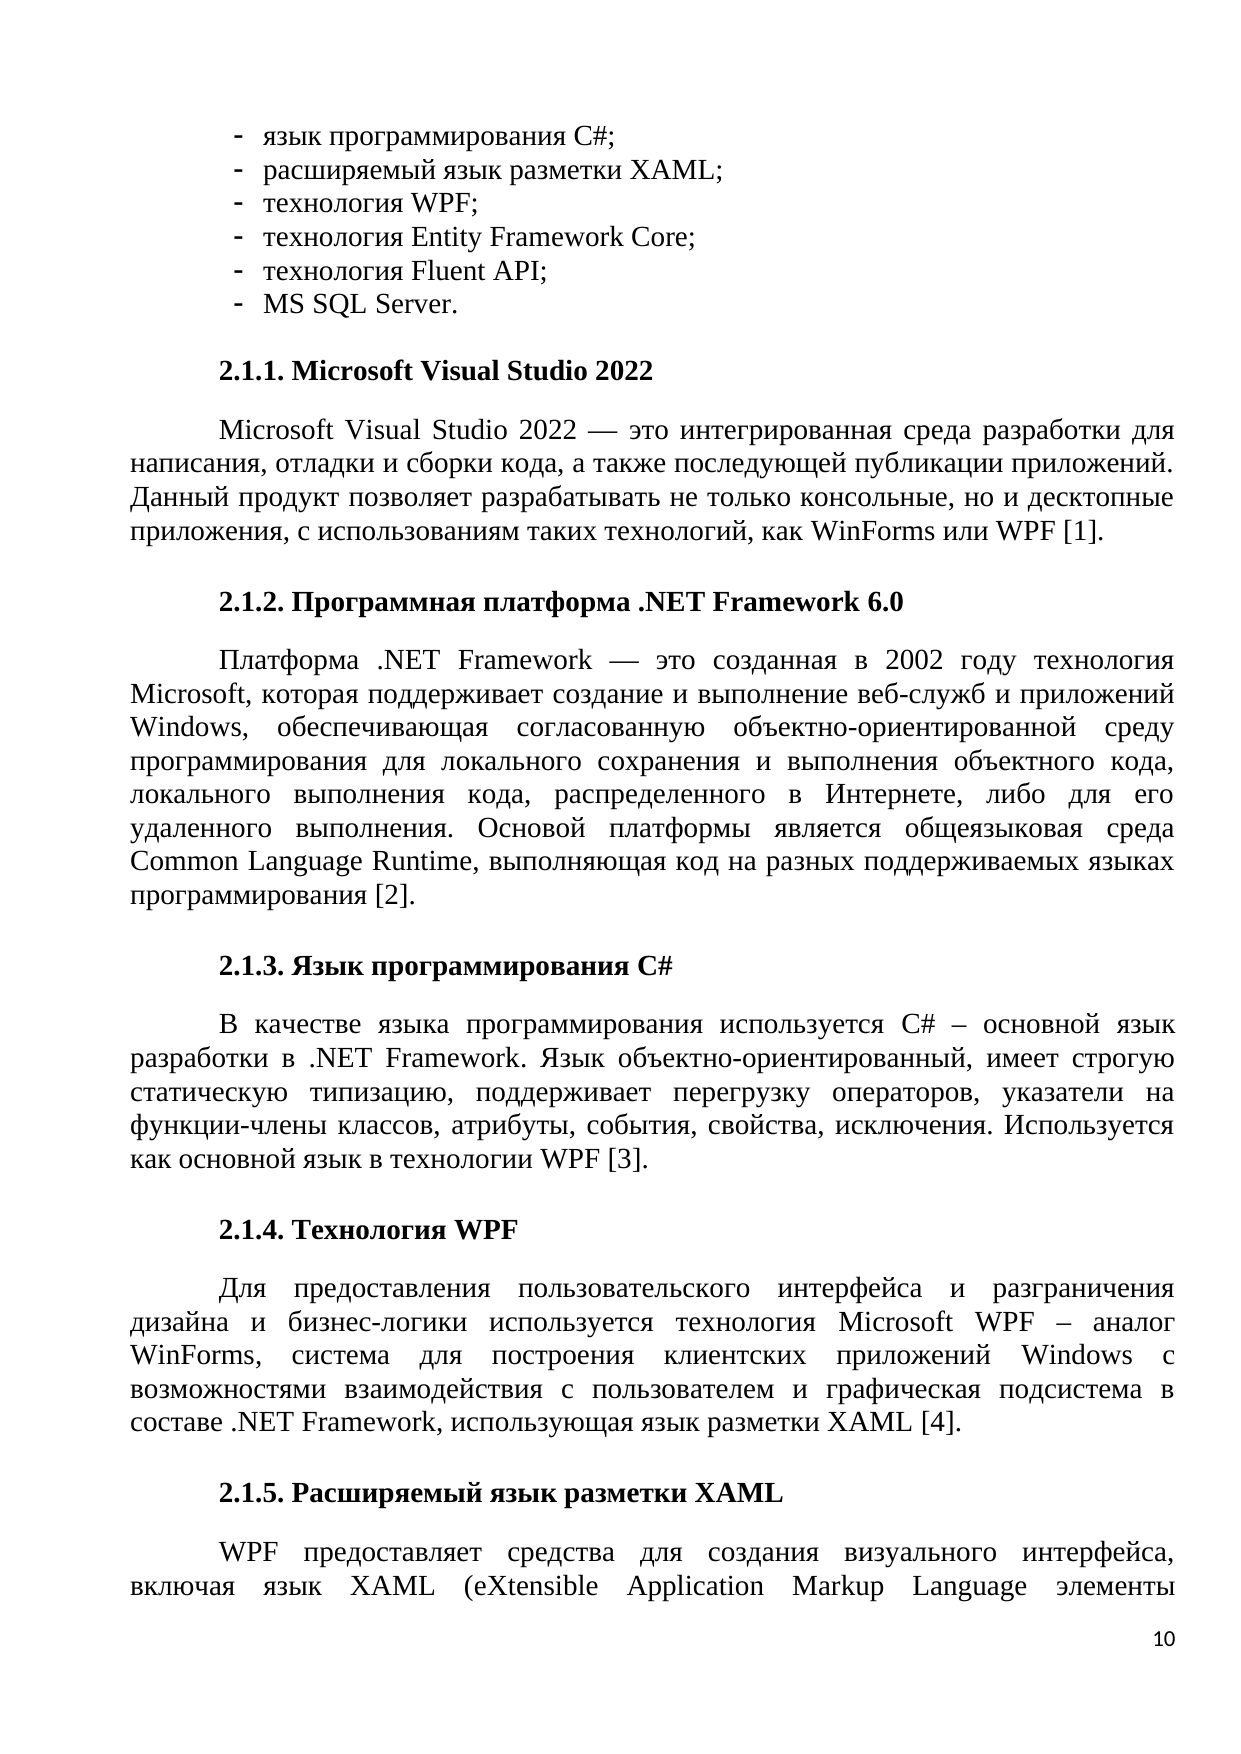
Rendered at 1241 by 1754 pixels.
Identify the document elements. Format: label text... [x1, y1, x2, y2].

text Для предоставления пользовательского интерфейса и разграничения дизайна и бизнес-логики используется технология Microsoft WPF – аналог WinForms, система для построения клиентских приложений Windows с возможностями взаимодействия с пользователем и графическая подсистема в составе .NET Framework, использующая язык разметки XAML [4]. [130, 1270, 1175, 1438]
list расширяемый язык разметки XAML; [233, 152, 1175, 185]
list технология WPF; [233, 185, 1175, 219]
list Язык программирования C# [130, 948, 1175, 982]
list язык программирования C#; [233, 118, 1175, 152]
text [130, 1534, 1175, 1601]
text Microsoft Visual Studio 2022 — это интегрированная среда разработки для написания, отладки и сборки кода, а также последующей публикации приложений. Данный продукт позволяет разрабатывать не только консольные, но и десктопные приложения, с использованиям таких технологий, как WinForms или WPF [1]. [130, 412, 1175, 546]
list Технология WPF [130, 1212, 1175, 1245]
list MS SQL Server. [233, 286, 1175, 320]
list Программная платформа .NET Framework 6.0 [130, 584, 1175, 617]
list технология Fluent API; [233, 253, 1175, 286]
text Платформа .NET Framework — это созданная в 2002 году технология Microsoft, которая поддерживает создание и выполнение веб-служб и приложений Windows, обеспечивающая согласованную объектно-ориентированной среду программирования для локального сохранения и выполнения объектного кода, локального выполнения кода, распределенного в Интернете, либо для его удаленного выполнения. Основой платформы является общеязыковая среда Common Language Runtime, выполняющая код на разных поддерживаемых языках программирования [2]. [130, 642, 1175, 911]
list Расширяемый язык разметки XAML [130, 1476, 1175, 1509]
list технология Entity Framework Core; [233, 219, 1175, 253]
text В качестве языка программирования используется C# – основной язык разработки в .NET Framework. Язык объектно-ориентированный, имеет строгую статическую типизацию, поддерживает перегрузку операторов, указатели на функции-члены классов, атрибуты, события, свойства, исключения. Используется как основной язык в технологии WPF [3]. [130, 1007, 1175, 1174]
list Microsoft Visual Studio 2022 [130, 353, 1175, 387]
